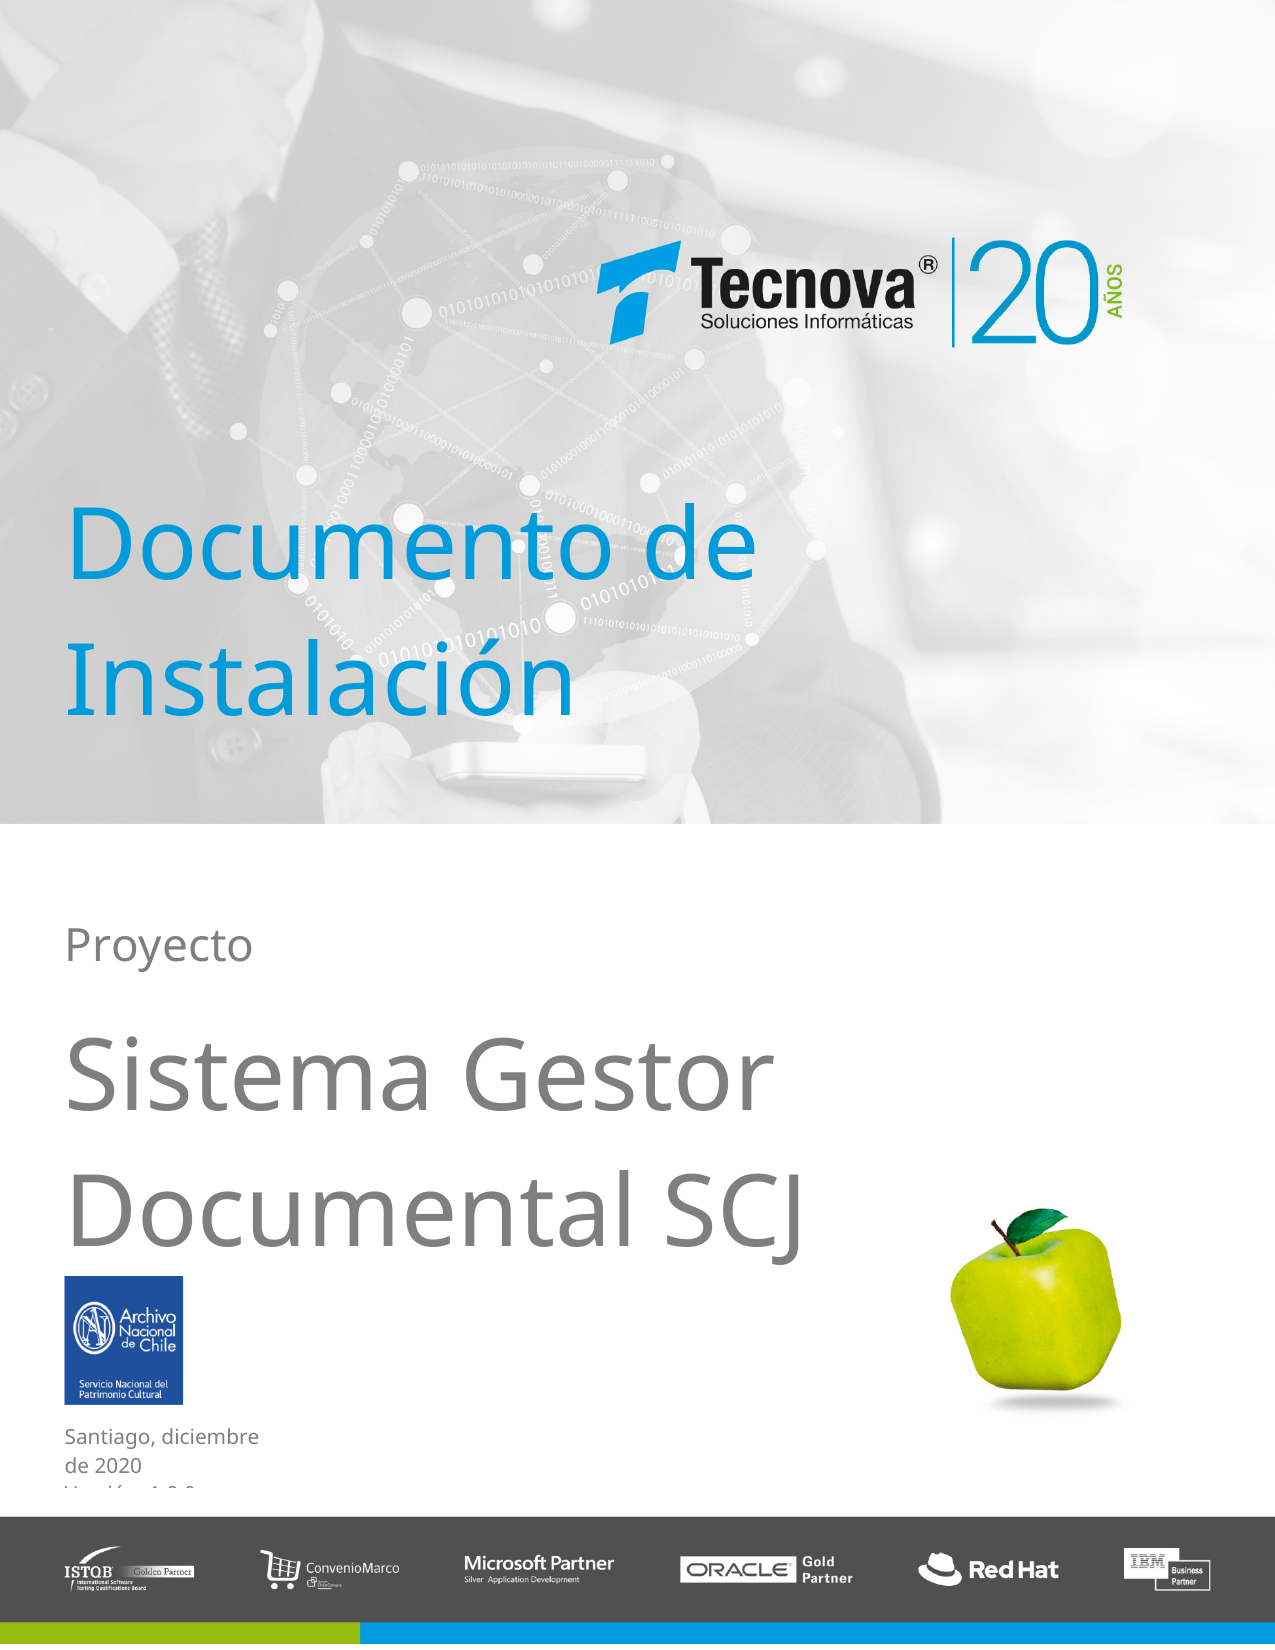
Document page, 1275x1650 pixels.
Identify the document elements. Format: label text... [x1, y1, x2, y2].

picture [0, 0, 1275, 1644]
text Proyecto [64, 912, 1211, 974]
text Documento de Instalación [64, 472, 1181, 745]
